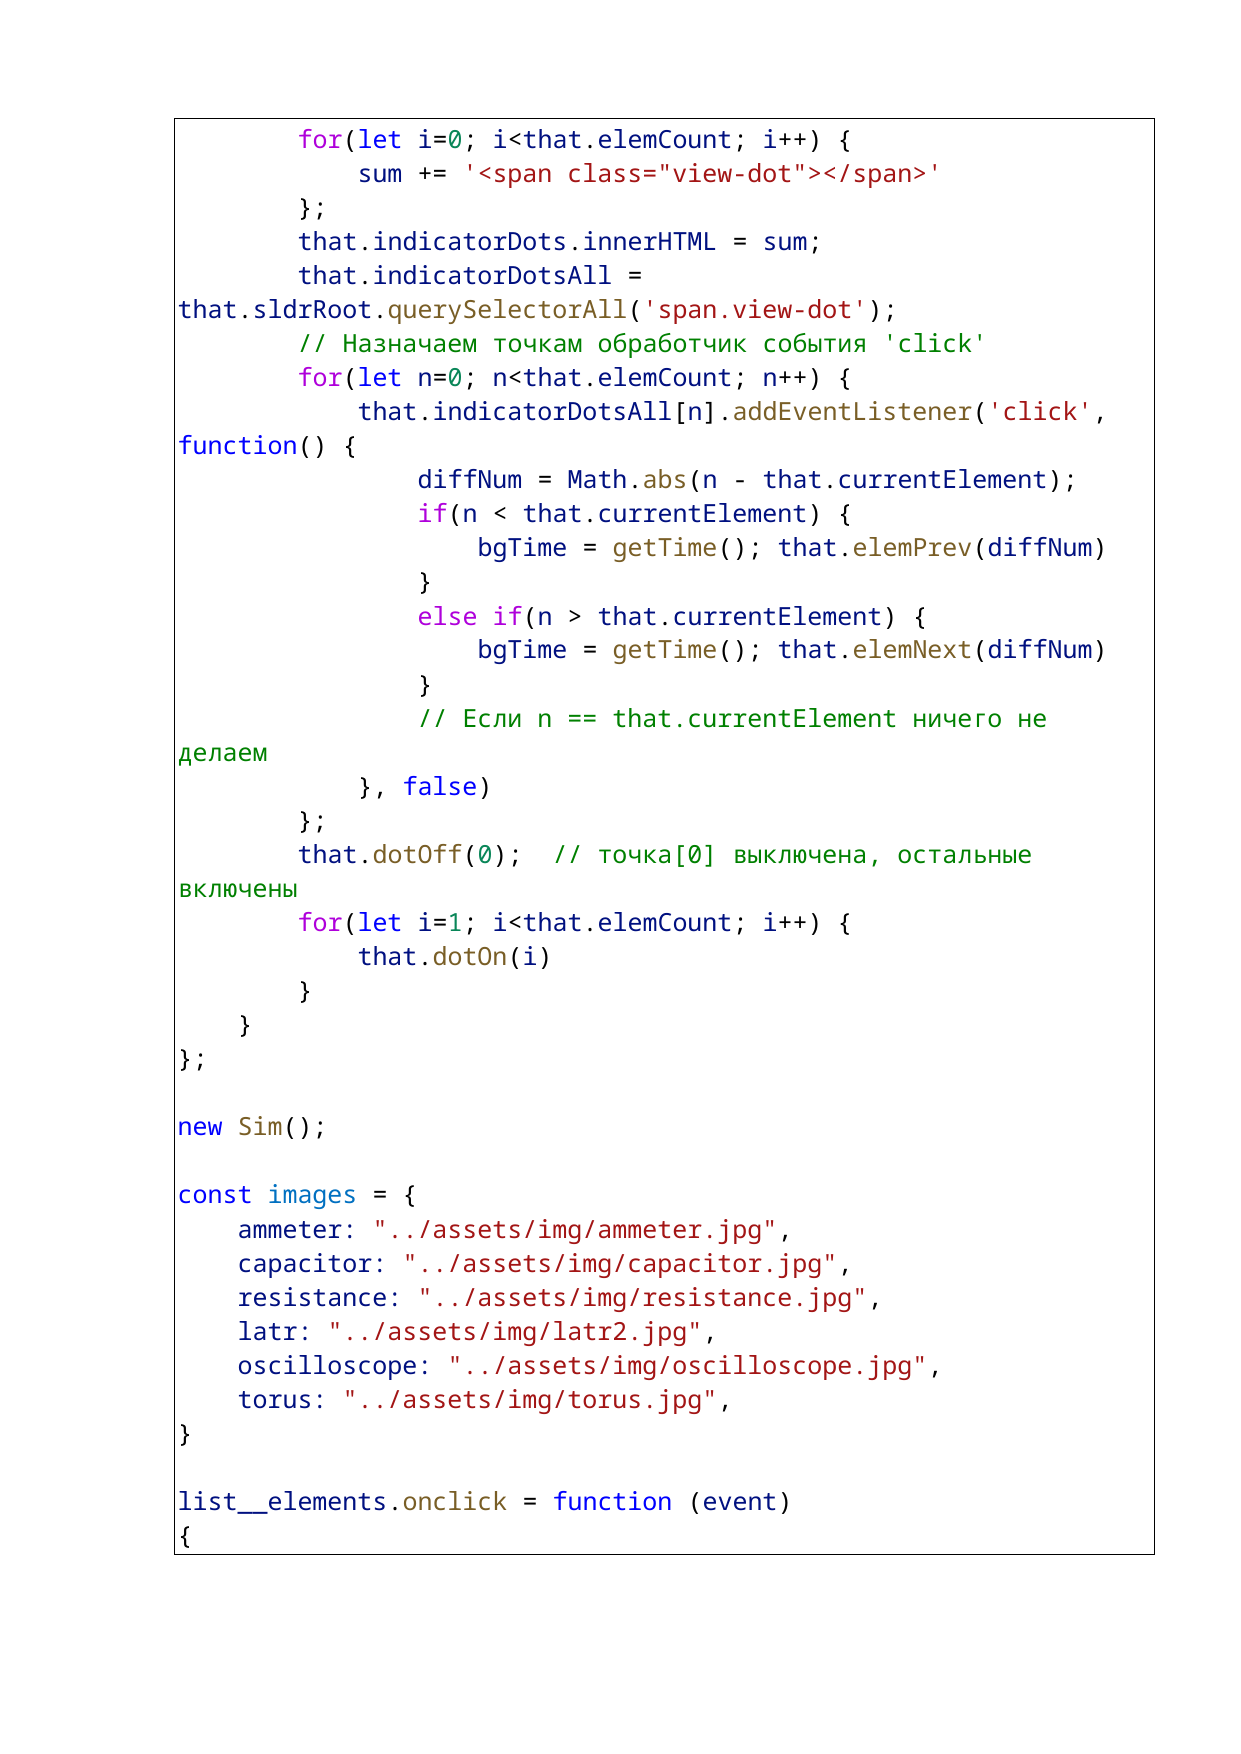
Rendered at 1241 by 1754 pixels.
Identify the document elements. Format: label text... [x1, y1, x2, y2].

text }; [177, 802, 1152, 837]
text for(let i=0; i<that.elemCount; i++) { [175, 119, 1154, 155]
text resistance: "../assets/img/resistance.jpg", [177, 1279, 1152, 1313]
text torus: "../assets/img/torus.jpg", [177, 1382, 1152, 1416]
text for(let i=1; i<that.elemCount; i++) { [177, 905, 1152, 939]
text that.indicatorDotsAll = that.sldrRoot.querySelectorAll('span.view-dot'); [177, 257, 1152, 326]
text ammeter: "../assets/img/ammeter.jpg", [177, 1211, 1152, 1245]
text that.dotOn(i) [177, 939, 1152, 973]
text { [175, 1515, 1154, 1554]
text } [177, 1007, 1152, 1041]
text sum += '<span class="view-dot"></span>' [177, 155, 1152, 189]
text for(let n=0; n<that.elemCount; n++) { [177, 360, 1152, 394]
text }, false) [177, 768, 1152, 802]
text latr: "../assets/img/latr2.jpg", [177, 1313, 1152, 1347]
text capacitor: "../assets/img/capacitor.jpg", [177, 1245, 1152, 1279]
text }; [177, 189, 1152, 223]
text that.indicatorDotsAll[n].addEventListener('click', function() { [177, 394, 1152, 462]
text bgTime = getTime(); that.elemPrev(diffNum) [177, 530, 1152, 564]
text new Sim(); [177, 1109, 1152, 1143]
text // Назначаем точкам обработчик события 'click' [177, 326, 1152, 360]
text that.dotOff(0); // точка[0] выключена, остальные включены [177, 837, 1152, 905]
text } [177, 564, 1152, 598]
text that.indicatorDots.innerHTML = sum; [177, 223, 1152, 257]
text // Если n == that.currentElement ничего не делаем [177, 700, 1152, 768]
text } [177, 1416, 1152, 1450]
text list__elements.onclick = function (event) [177, 1484, 1152, 1515]
text oscilloscope: "../assets/img/oscilloscope.jpg", [177, 1347, 1152, 1382]
text if(n < that.currentElement) { [177, 496, 1152, 530]
text else if(n > that.currentElement) { [177, 598, 1152, 632]
text diffNum = Math.abs(n - that.currentElement); [177, 462, 1152, 496]
text const images = { [177, 1177, 1152, 1211]
text bgTime = getTime(); that.elemNext(diffNum) [177, 632, 1152, 666]
text } [177, 973, 1152, 1007]
text }; [177, 1041, 1152, 1075]
text } [177, 666, 1152, 700]
